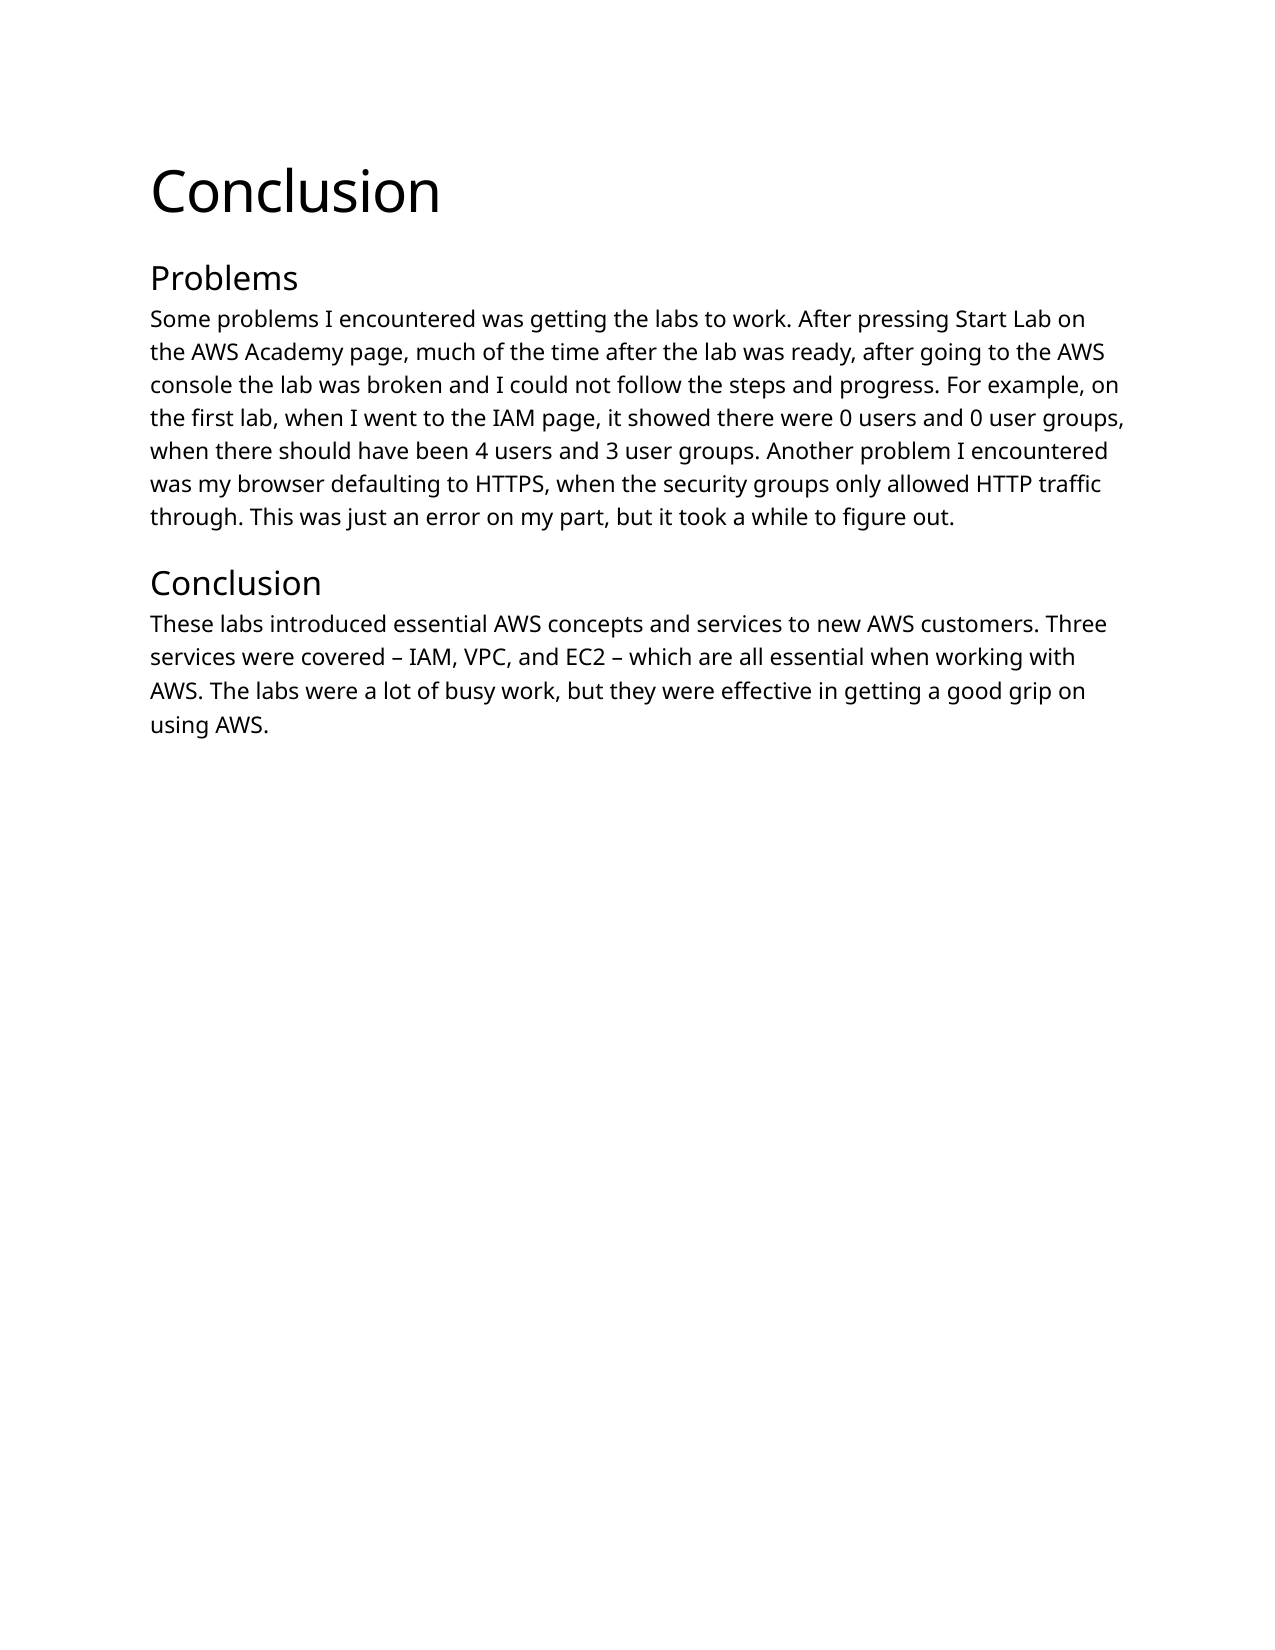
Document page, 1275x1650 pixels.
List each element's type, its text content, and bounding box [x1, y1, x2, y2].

subtitle Conclusion [150, 559, 1125, 605]
title Conclusion [150, 150, 1125, 229]
text Some problems I encountered was getting the labs to work. After pressing Start Lab on the AWS Academy page, much of the time after the lab was ready, after going to the AWS console the lab was broken and I could not follow the steps and progress. For example, on the first lab, when I went to the IAM page, it showed there were 0 users and 0 user groups, when there should have been 4 users and 3 user groups. Another problem I encountered was my browser defaulting to HTTPS, when the security groups only allowed HTTP traffic through. This was just an error on my part, but it took a while to figure out. [150, 303, 1125, 533]
text These labs introduced essential AWS concepts and services to new AWS customers. Three services were covered – IAM, VPC, and EC2 – which are all essential when working with AWS. The labs were a lot of busy work, but they were effective in getting a good grip on using AWS. [150, 608, 1125, 740]
subtitle Problems [150, 254, 1125, 300]
